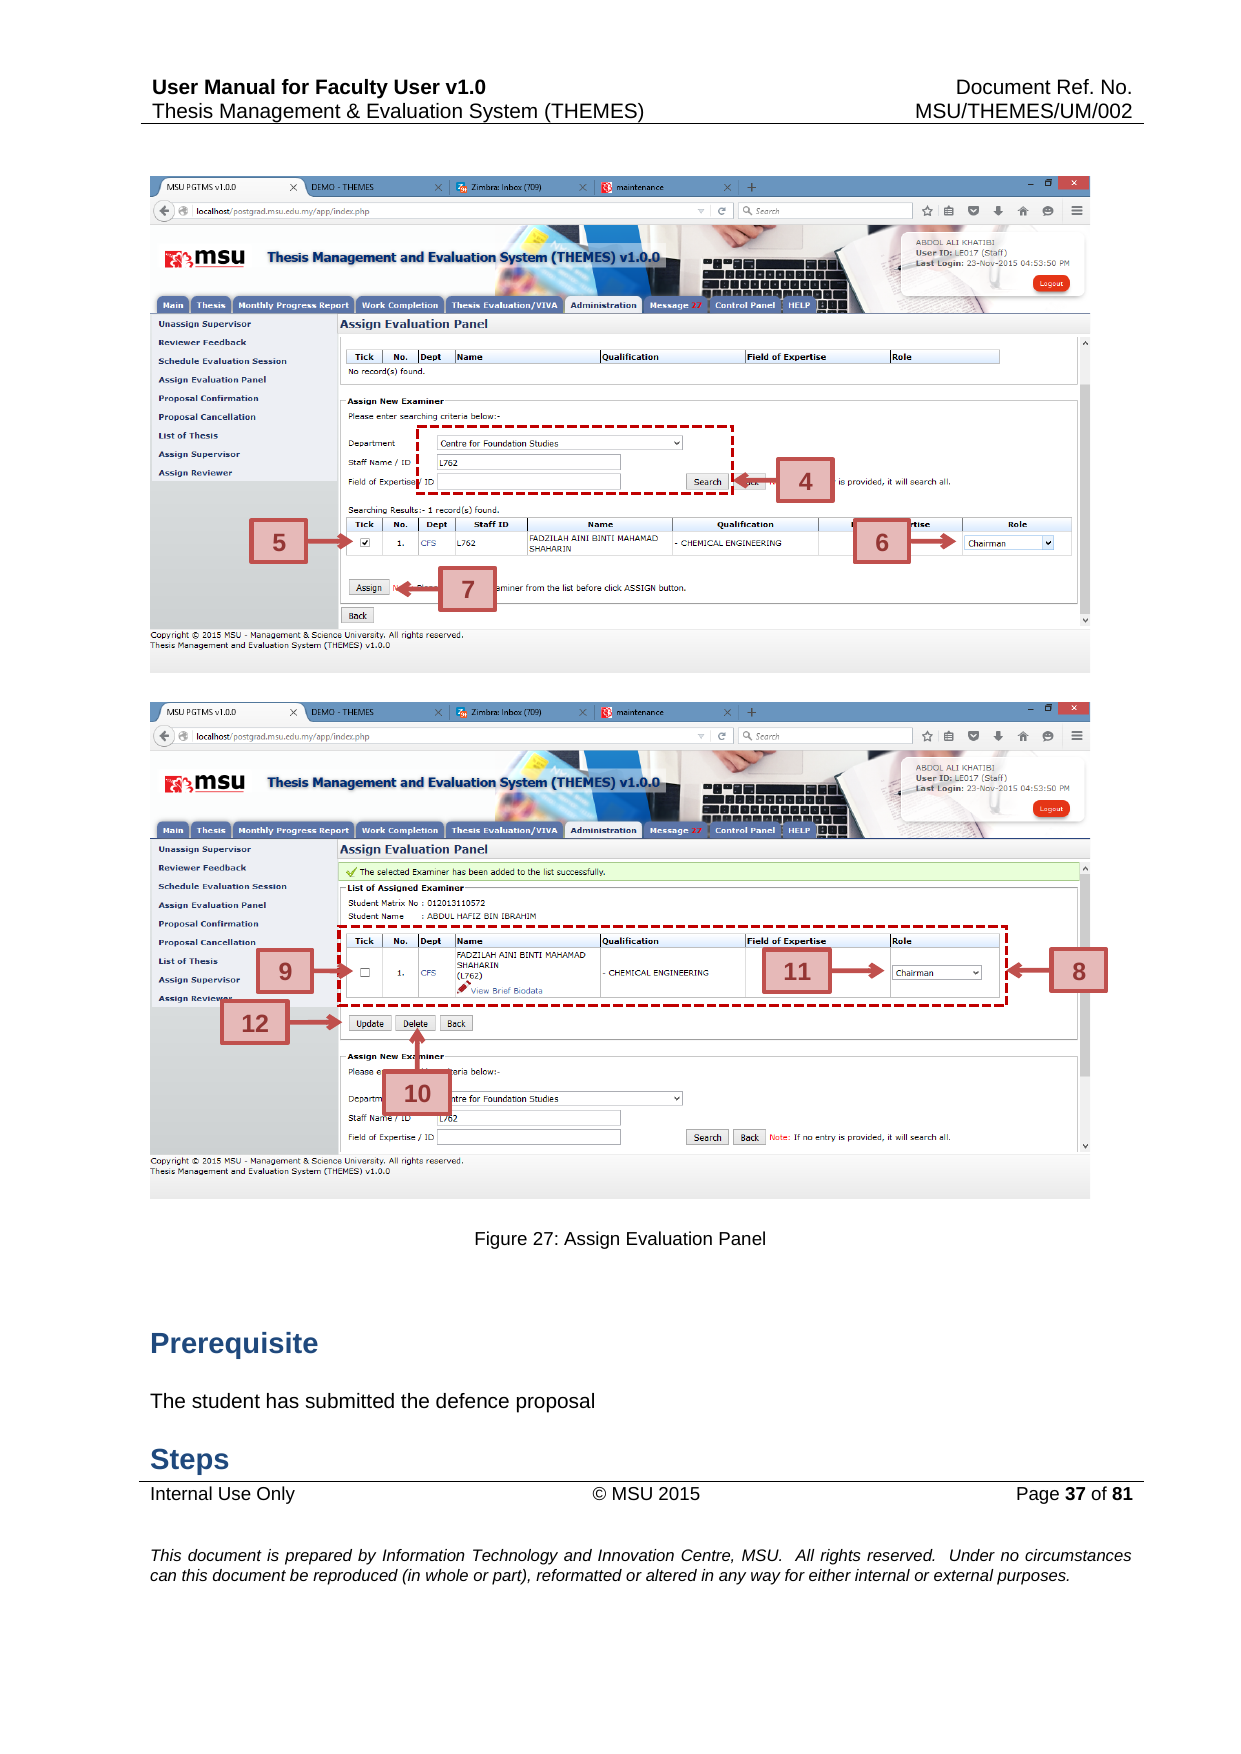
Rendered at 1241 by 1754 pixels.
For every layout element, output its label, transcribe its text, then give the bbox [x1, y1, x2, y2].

picture [150, 702, 1091, 1204]
text Figure 27: Assign Evaluation Panel [150, 1227, 1090, 1249]
picture [150, 176, 1091, 678]
text Prerequisite [150, 1326, 1090, 1359]
text Steps [150, 1442, 1090, 1475]
text The student has submitted the defence proposal [150, 1389, 1090, 1413]
